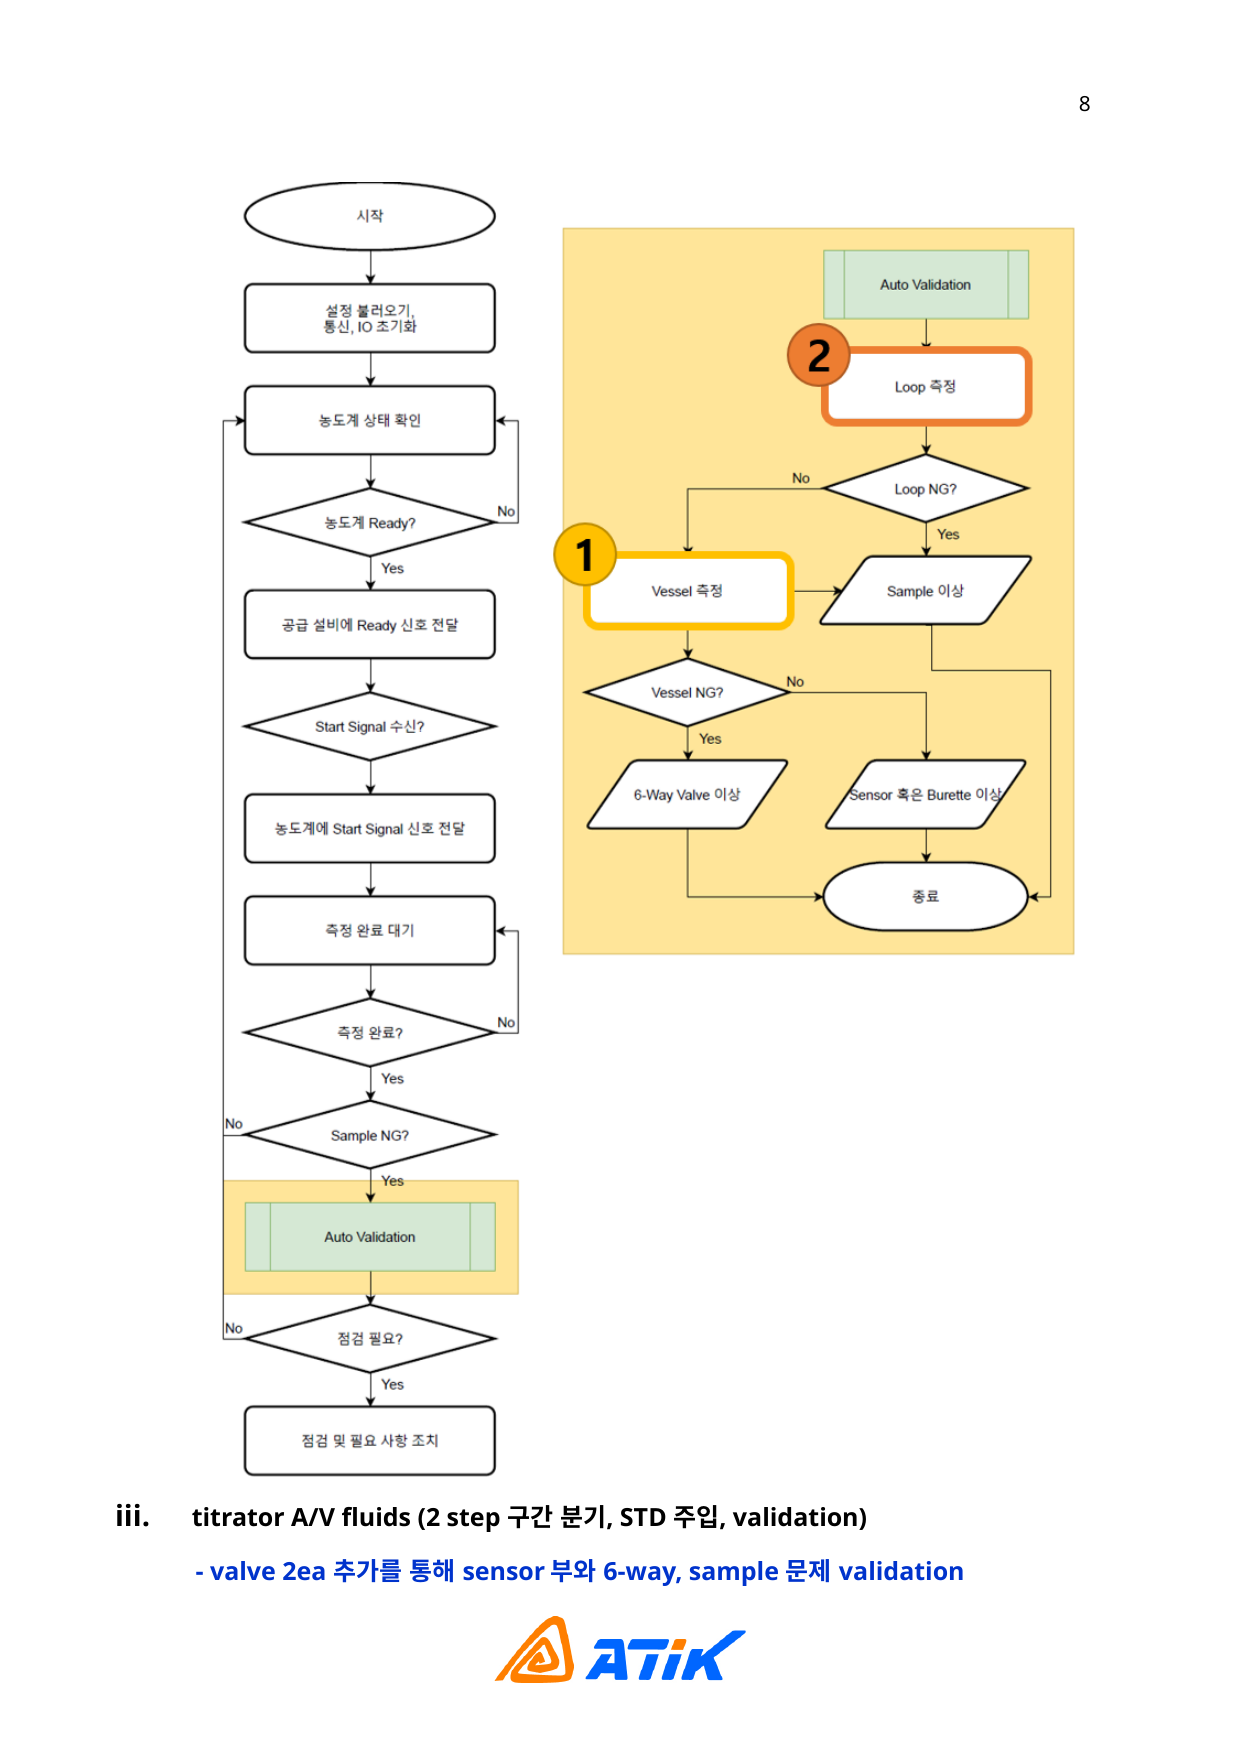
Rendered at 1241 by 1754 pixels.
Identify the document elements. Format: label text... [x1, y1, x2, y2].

list titrator A/V fluids (2 step 구간 분기, STD 주입, validation) [150, 1495, 1090, 1535]
picture [494, 1616, 746, 1683]
text - valve 2ea 추가를 통해 sensor부와 6-way, sample 문제 validation [150, 1552, 1090, 1588]
picture [150, 182, 1091, 1479]
